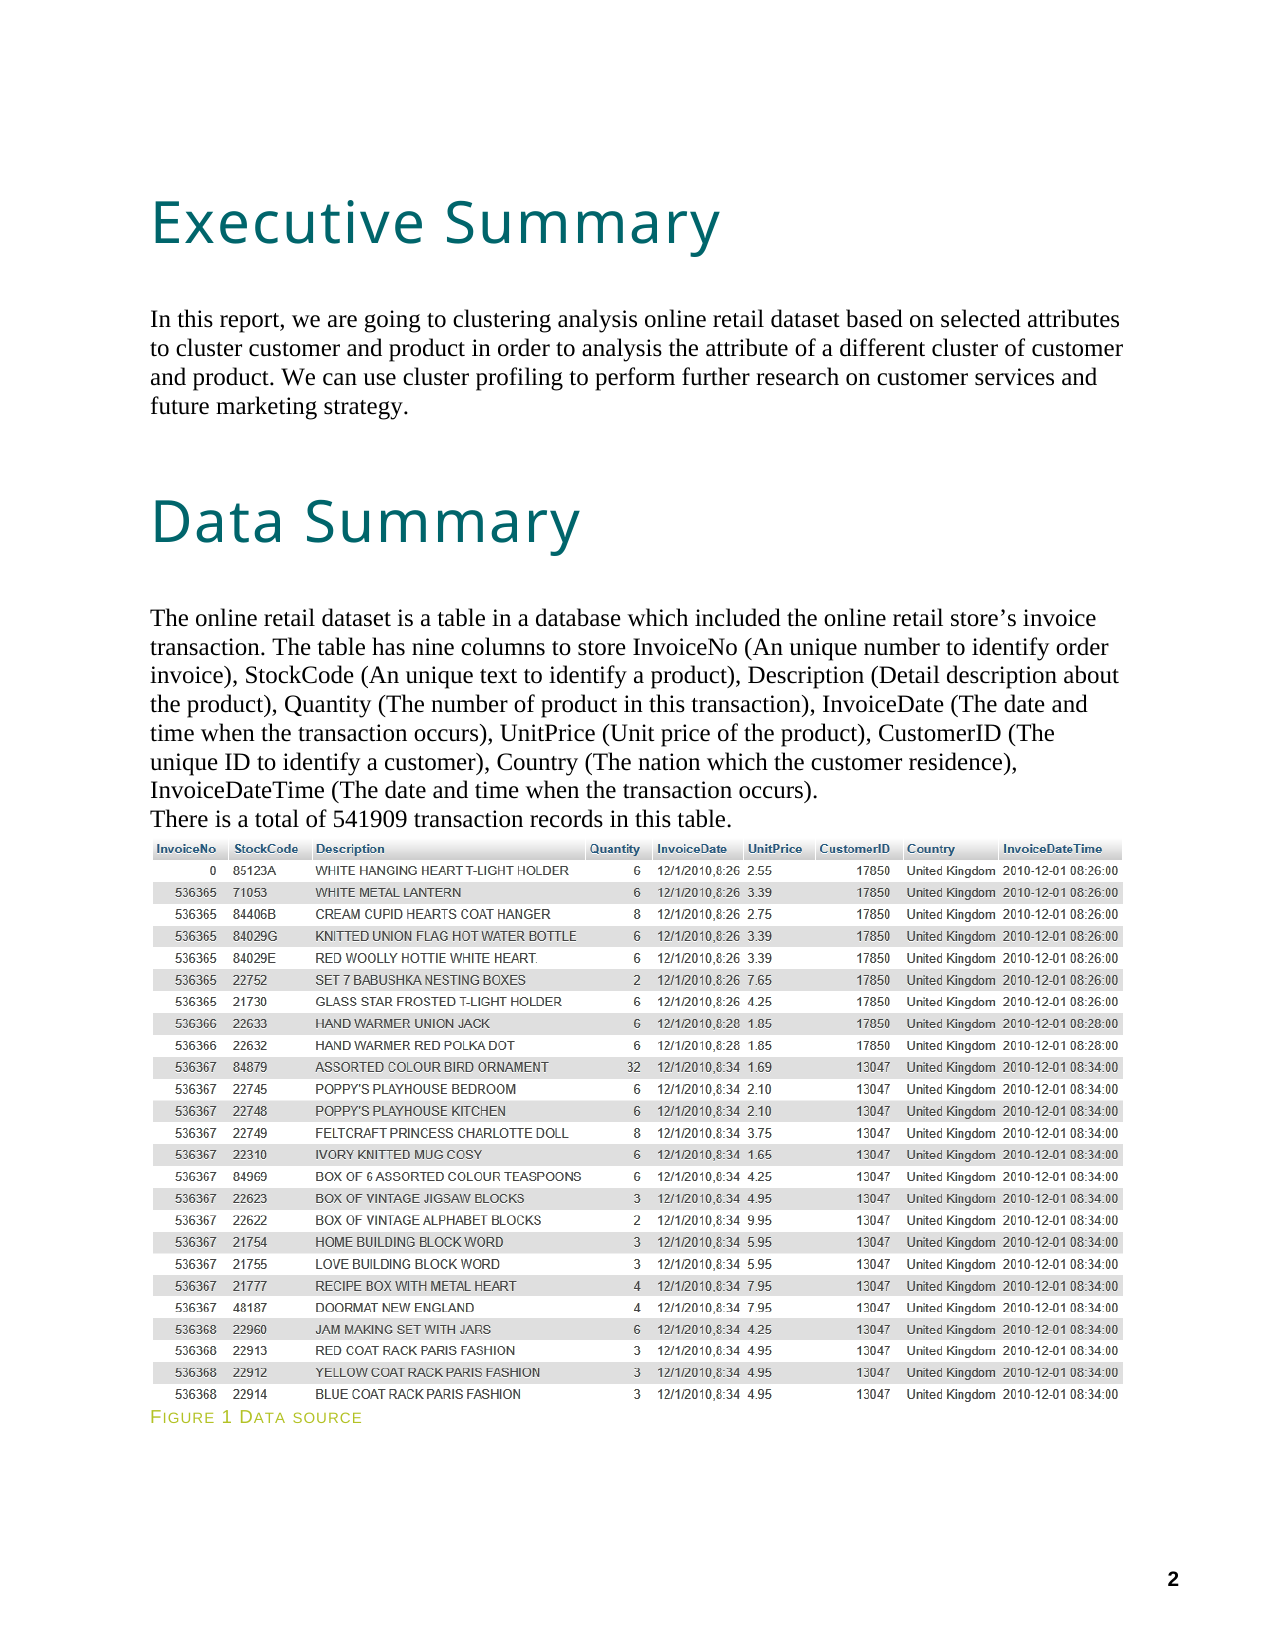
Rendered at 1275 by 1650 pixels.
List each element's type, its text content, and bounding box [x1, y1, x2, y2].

picture [150, 832, 1125, 1407]
text The online retail dataset is a table in a database which included the online retail store’s invoice transaction. The table has nine columns to store InvoiceNo (An unique number to identify order invoice), StockCode (An unique text to identify a product), Description (Detail description about the product), Quantity (The number of product in this transaction), InvoiceDate (The date and time when the transaction occurs), UnitPrice (Unit price of the product), CustomerID (The unique ID to identify a customer), Country (The nation which the customer residence), InvoiceDateTime (The date and time when the transaction occurs). [150, 603, 1125, 804]
text In this report, we are going to clustering analysis online retail dataset based on selected attributes to cluster customer and product in order to analysis the attribute of a different cluster of customer and product. We can use cluster profiling to perform further research on customer services and future marketing strategy. [150, 304, 1125, 419]
text There is a total of 541909 transaction records in this table. [150, 804, 1125, 832]
subtitle Data Summary [150, 479, 1125, 559]
subtitle Executive Summary [150, 181, 1125, 261]
text Figure 1 Data source [150, 1407, 1125, 1428]
